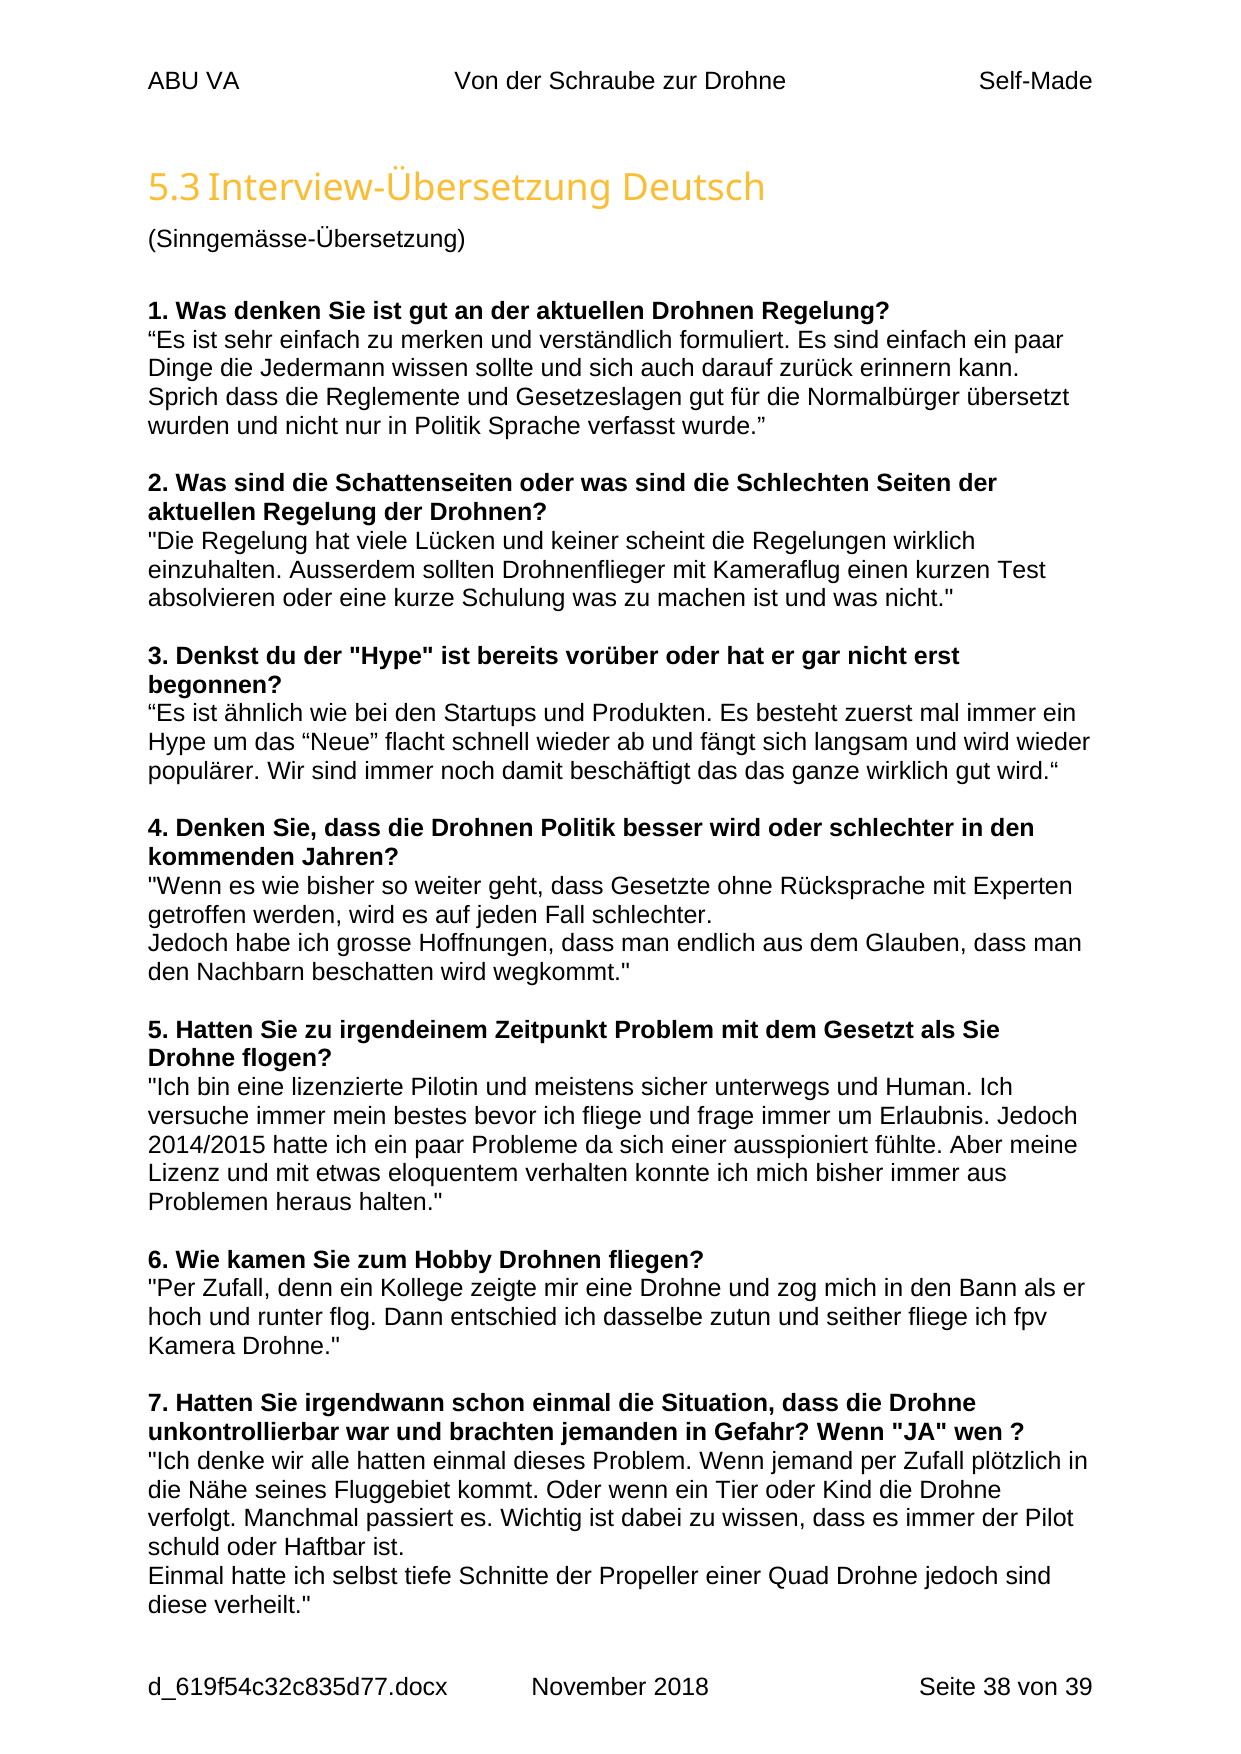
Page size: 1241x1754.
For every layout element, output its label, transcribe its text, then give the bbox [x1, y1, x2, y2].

text “Es ist ähnlich wie bei den Startups und Produkten. Es besteht zuerst mal immer ein Hype um das “Neue” flacht schnell wieder ab und fängt sich langsam und wird wieder populärer. Wir sind immer noch damit beschäftigt das das ganze wirklich gut wird.“ [148, 698, 1093, 785]
text 7. Hatten Sie irgendwann schon einmal die Situation, dass die Drohne unkontrollierbar war und brachten jemanden in Gefahr? Wenn "JA" wen ? [148, 1388, 1093, 1446]
text Einmal hatte ich selbst tiefe Schnitte der Propeller einer Quad Drohne jedoch sind diese verheilt." [148, 1561, 1093, 1618]
text (Sinngemässe-Übersetzung) [148, 224, 1093, 252]
text “Es ist sehr einfach zu merken und verständlich formuliert. Es sind einfach ein paar Dinge die Jedermann wissen sollte und sich auch darauf zurück erinnern kann. Sprich dass die Reglemente und Gesetzeslagen gut für die Normalbürger übersetzt wurden und nicht nur in Politik Sprache verfasst wurde.” [148, 325, 1093, 440]
text 5. Hatten Sie zu irgendeinem Zeitpunkt Problem mit dem Gesetzt als Sie Drohne flogen? [148, 1015, 1093, 1072]
text 1. Was denken Sie ist gut an der aktuellen Drohnen Regelung? [148, 296, 1093, 325]
text 2. Was sind die Schattenseiten oder was sind die Schlechten Seiten der aktuellen Regelung der Drohnen? [148, 468, 1093, 526]
subtitle Interview-Übersetzung Deutsch [148, 160, 1093, 211]
text "Ich bin eine lizenzierte Pilotin und meistens sicher unterwegs und Human. Ich versuche immer mein bestes bevor ich fliege und frage immer um Erlaubnis. Jedoch 2014/2015 hatte ich ein paar Probleme da sich einer ausspioniert fühlte. Aber meine Lizenz und mit etwas eloquentem verhalten konnte ich mich bisher immer aus Problemen heraus halten." [148, 1072, 1093, 1216]
text "Ich denke wir alle hatten einmal dieses Problem. Wenn jemand per Zufall plötzlich in die Nähe seines Fluggebiet kommt. Oder wenn ein Tier oder Kind die Drohne verfolgt. Manchmal passiert es. Wichtig ist dabei zu wissen, dass es immer der Pilot schuld oder Haftbar ist. [148, 1446, 1093, 1561]
text 4. Denken Sie, dass die Drohnen Politik besser wird oder schlechter in den kommenden Jahren? [148, 813, 1093, 871]
text Jedoch habe ich grosse Hoffnungen, dass man endlich aus dem Glauben, dass man den Nachbarn beschatten wird wegkommt." [148, 928, 1093, 986]
text 6. Wie kamen Sie zum Hobby Drohnen fliegen? [148, 1245, 1093, 1273]
text "Per Zufall, denn ein Kollege zeigte mir eine Drohne und zog mich in den Bann als er hoch und runter flog. Dann entschied ich dasselbe zutun und seither fliege ich fpv Kamera Drohne." [148, 1273, 1093, 1360]
text 3. Denkst du der "Hype" ist bereits vorüber oder hat er gar nicht erst begonnen? [148, 641, 1093, 698]
text "Wenn es wie bisher so weiter geht, dass Gesetzte ohne Rücksprache mit Experten getroffen werden, wird es auf jeden Fall schlechter. [148, 871, 1093, 928]
text "Die Regelung hat viele Lücken und keiner scheint die Regelungen wirklich einzuhalten. Ausserdem sollten Drohnenflieger mit Kameraflug einen kurzen Test absolvieren oder eine kurze Schulung was zu machen ist und was nicht." [148, 526, 1093, 612]
